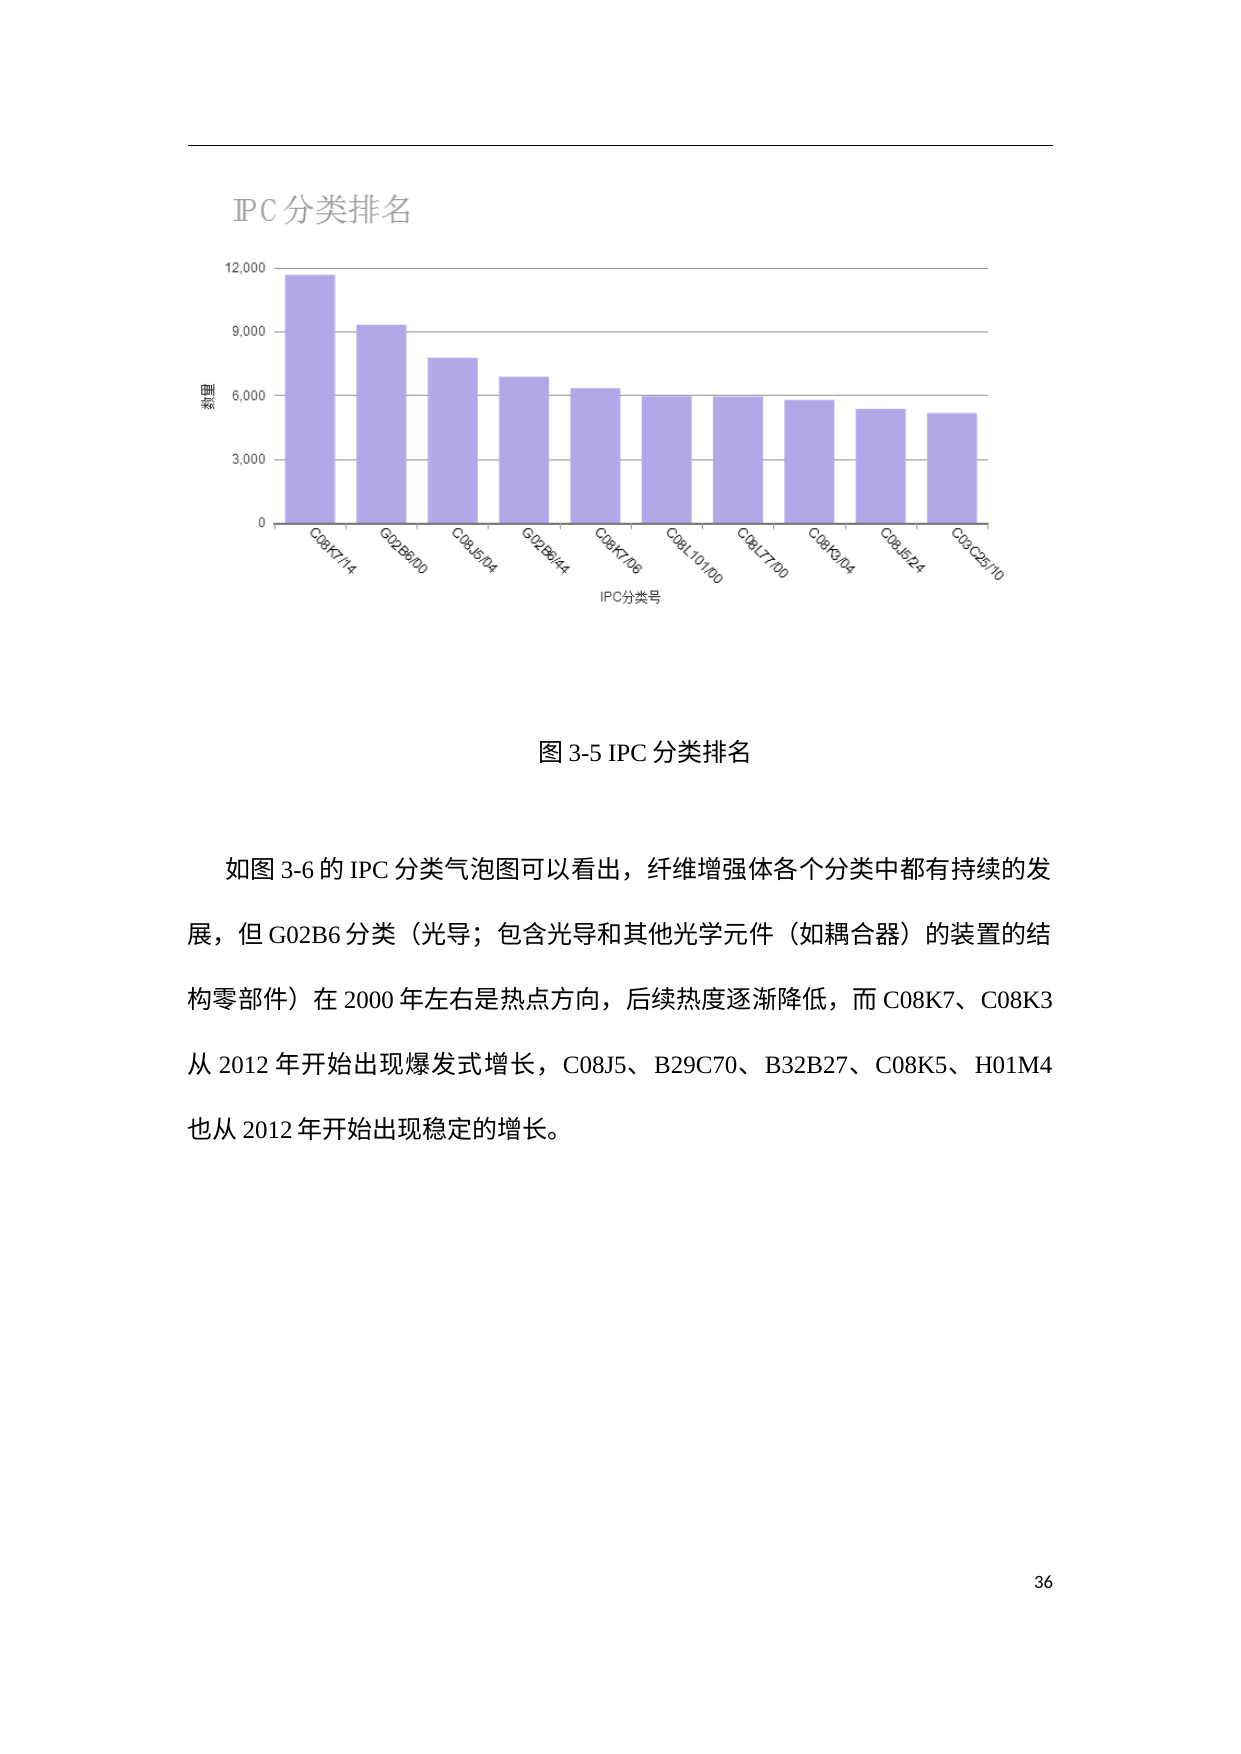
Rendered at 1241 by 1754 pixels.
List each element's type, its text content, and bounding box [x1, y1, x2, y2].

text 如图3-6的IPC分类气泡图可以看出，纤维增强体各个分类中都有持续的发展，但G02B6分类（光导；包含光导和其他光学元件（如耦合器）的装置的结构零部件）在2000年左右是热点方向，后续热度逐渐降低，而C08K7、C08K3从2012年开始出现爆发式增长，C08J5、B29C70、B32B27、C08K5、H01M4也从2012年开始出现稳定的增长。 [187, 836, 1053, 1161]
picture [187, 163, 1053, 677]
text 图3-5 IPC分类排名 [187, 718, 1053, 783]
